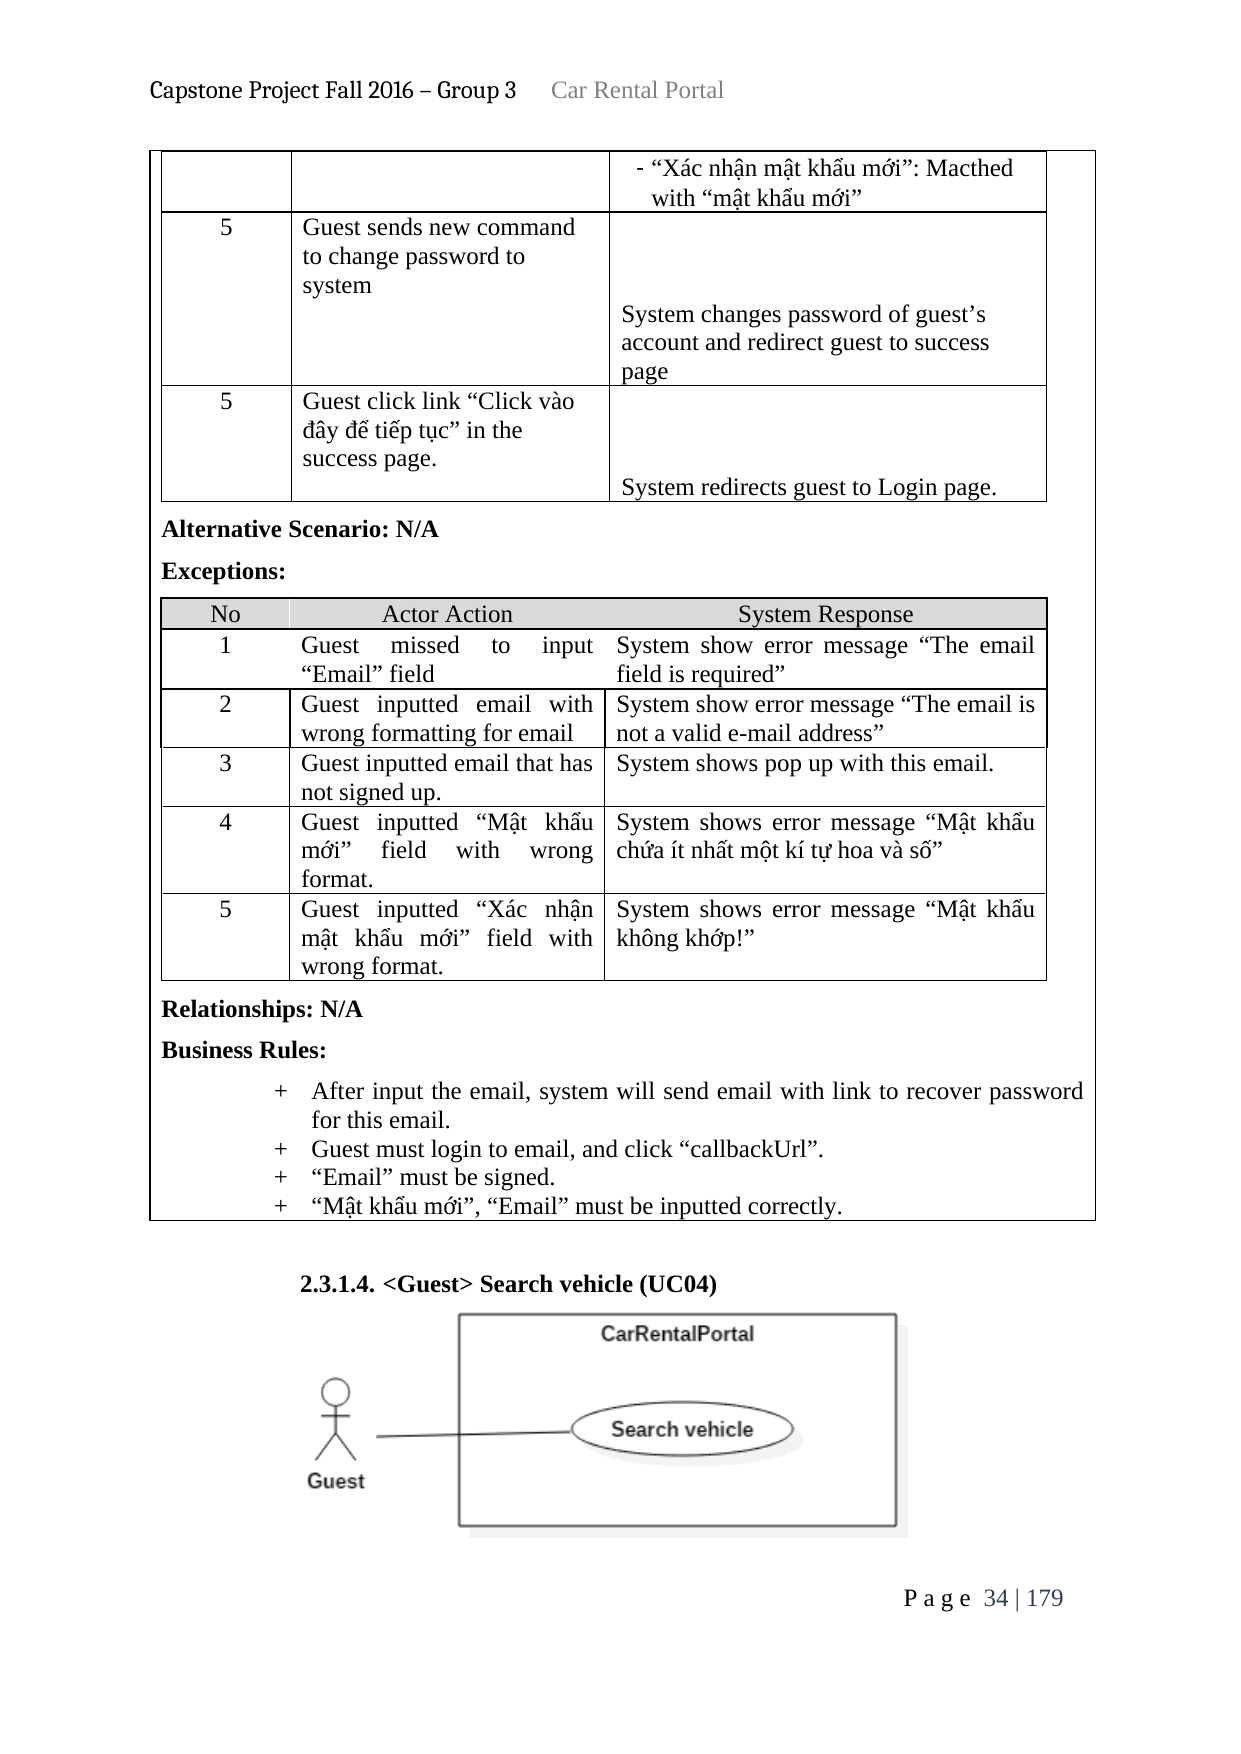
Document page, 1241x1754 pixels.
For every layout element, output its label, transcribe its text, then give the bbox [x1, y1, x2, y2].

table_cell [151, 151, 1095, 1220]
subtitle <Guest> Search vehicle (UC04) [300, 1269, 1090, 1297]
picture [281, 1299, 959, 1547]
